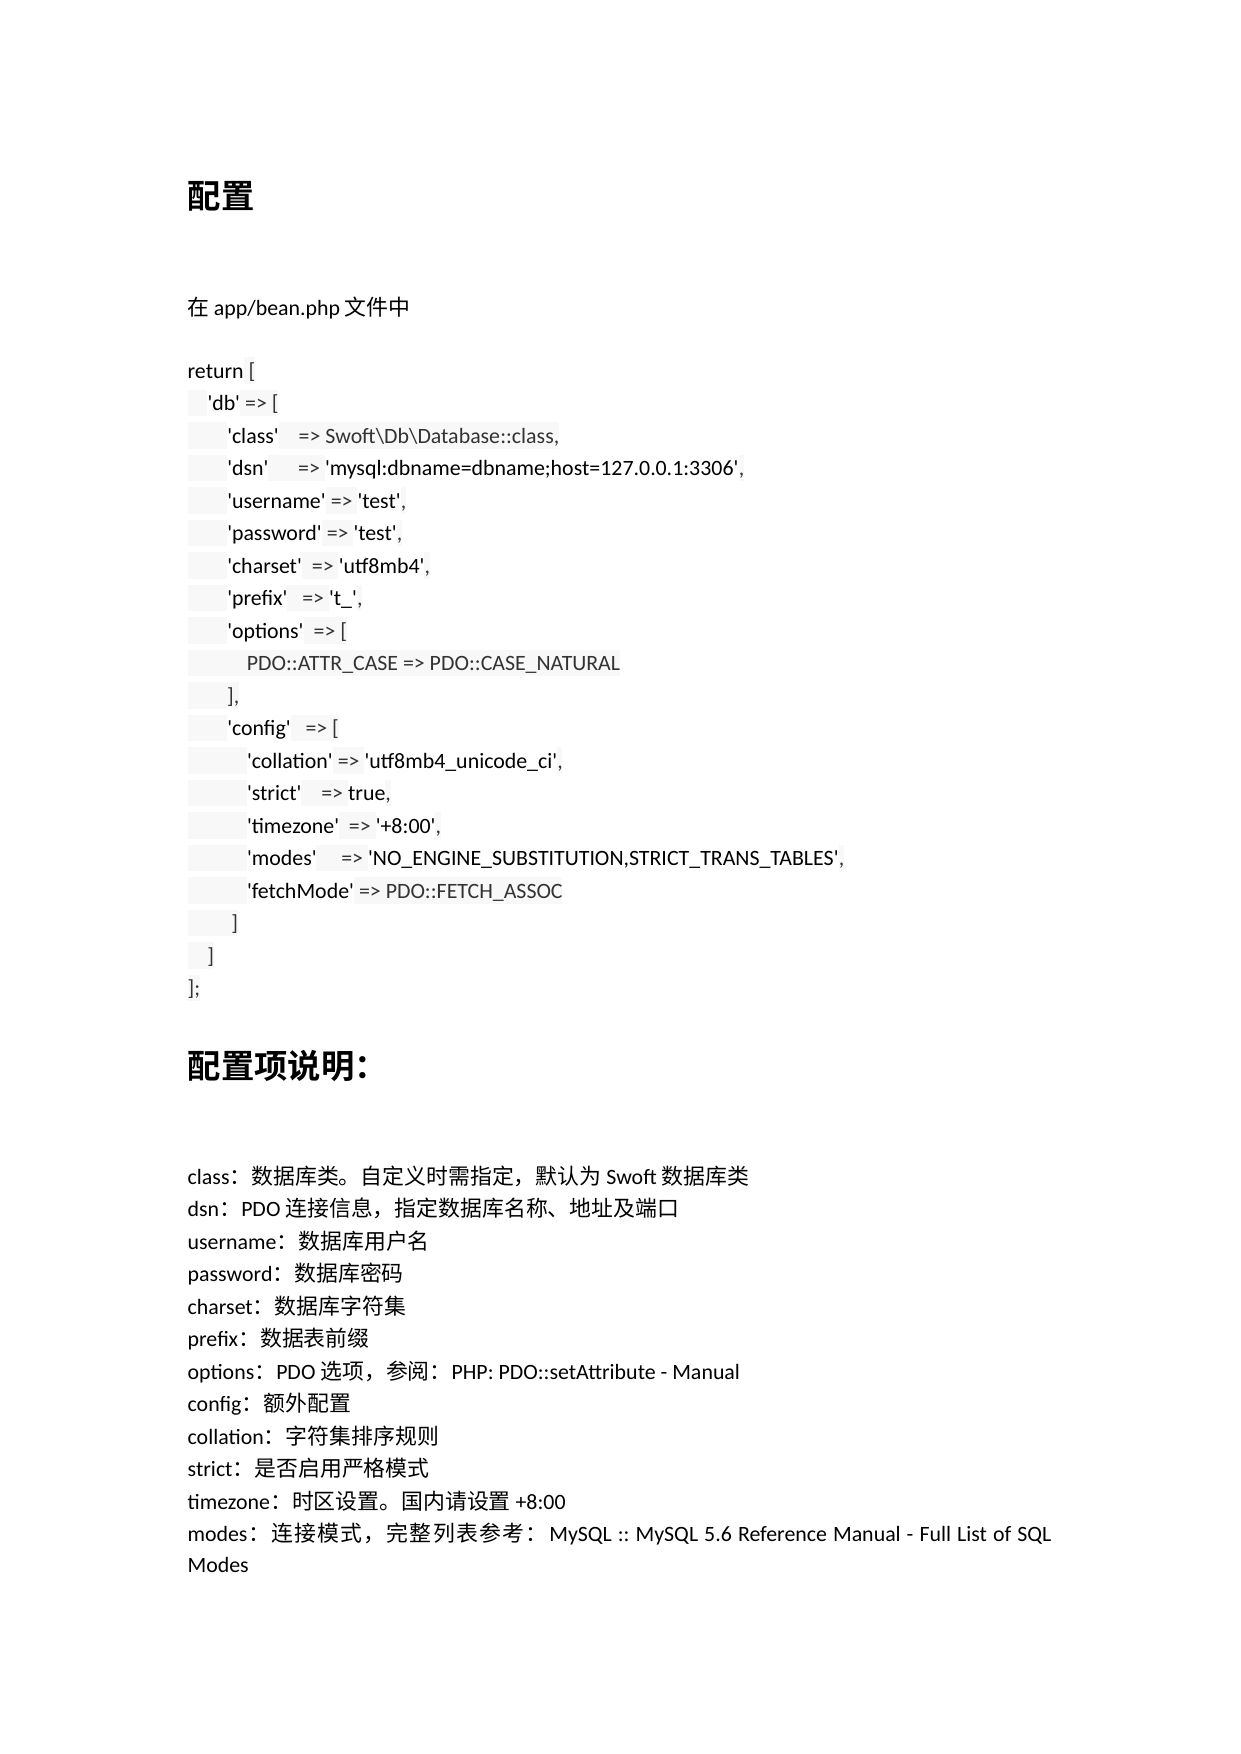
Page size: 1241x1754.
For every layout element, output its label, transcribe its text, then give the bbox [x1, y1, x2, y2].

text 'username' => 'test', [187, 484, 1053, 517]
text 'strict' => true, [187, 777, 1053, 809]
text prefix：数据表前缀 [187, 1321, 1053, 1353]
text 在app/bean.php文件中 [187, 289, 1053, 322]
text password：数据库密码 [187, 1256, 1053, 1288]
text 'prefix' => 't_', [187, 582, 1053, 614]
text 'class' => Swoft\Db\Database::class, [187, 419, 1053, 452]
text ] [187, 907, 1053, 939]
text 'fetchMode' => PDO::FETCH_ASSOC [187, 874, 1053, 907]
text ], [187, 679, 1053, 712]
text timezone：时区设置。国内请设置 +8:00 [187, 1483, 1053, 1516]
text charset：数据库字符集 [187, 1288, 1053, 1321]
text 'password' => 'test', [187, 517, 1053, 549]
subtitle 配置项说明： [187, 1031, 1053, 1096]
text 'charset' => 'utf8mb4', [187, 549, 1053, 582]
text config：额外配置 [187, 1386, 1053, 1418]
text dsn：PDO 连接信息，指定数据库名称、地址及端口 [187, 1191, 1053, 1223]
text 'timezone' => '+8:00', [187, 809, 1053, 842]
text PDO::ATTR_CASE => PDO::CASE_NATURAL [187, 647, 1053, 679]
text strict：是否启用严格模式 [187, 1451, 1053, 1483]
text 'options' => [ [187, 614, 1053, 647]
text modes：连接模式，完整列表参考：MySQL :: MySQL 5.6 Reference Manual - Full List of SQL Modes [187, 1516, 1053, 1581]
text collation：字符集排序规则 [187, 1418, 1053, 1451]
subtitle 配置 [187, 162, 1053, 227]
text 'modes' => 'NO_ENGINE_SUBSTITUTION,STRICT_TRANS_TABLES', [187, 842, 1053, 874]
text return [ [187, 354, 1053, 387]
text ] [187, 939, 1053, 972]
text username：数据库用户名 [187, 1223, 1053, 1256]
text options：PDO 选项，参阅：PHP: PDO::setAttribute - Manual [187, 1353, 1053, 1386]
text 'collation' => 'utf8mb4_unicode_ci', [187, 744, 1053, 777]
text 'config' => [ [187, 712, 1053, 744]
text class：数据库类。自定义时需指定，默认为 Swoft 数据库类 [187, 1158, 1053, 1191]
text ]; [187, 972, 1053, 1004]
text 'dsn' => 'mysql:dbname=dbname;host=127.0.0.1:3306', [187, 452, 1053, 484]
text 'db' => [ [187, 387, 1053, 419]
